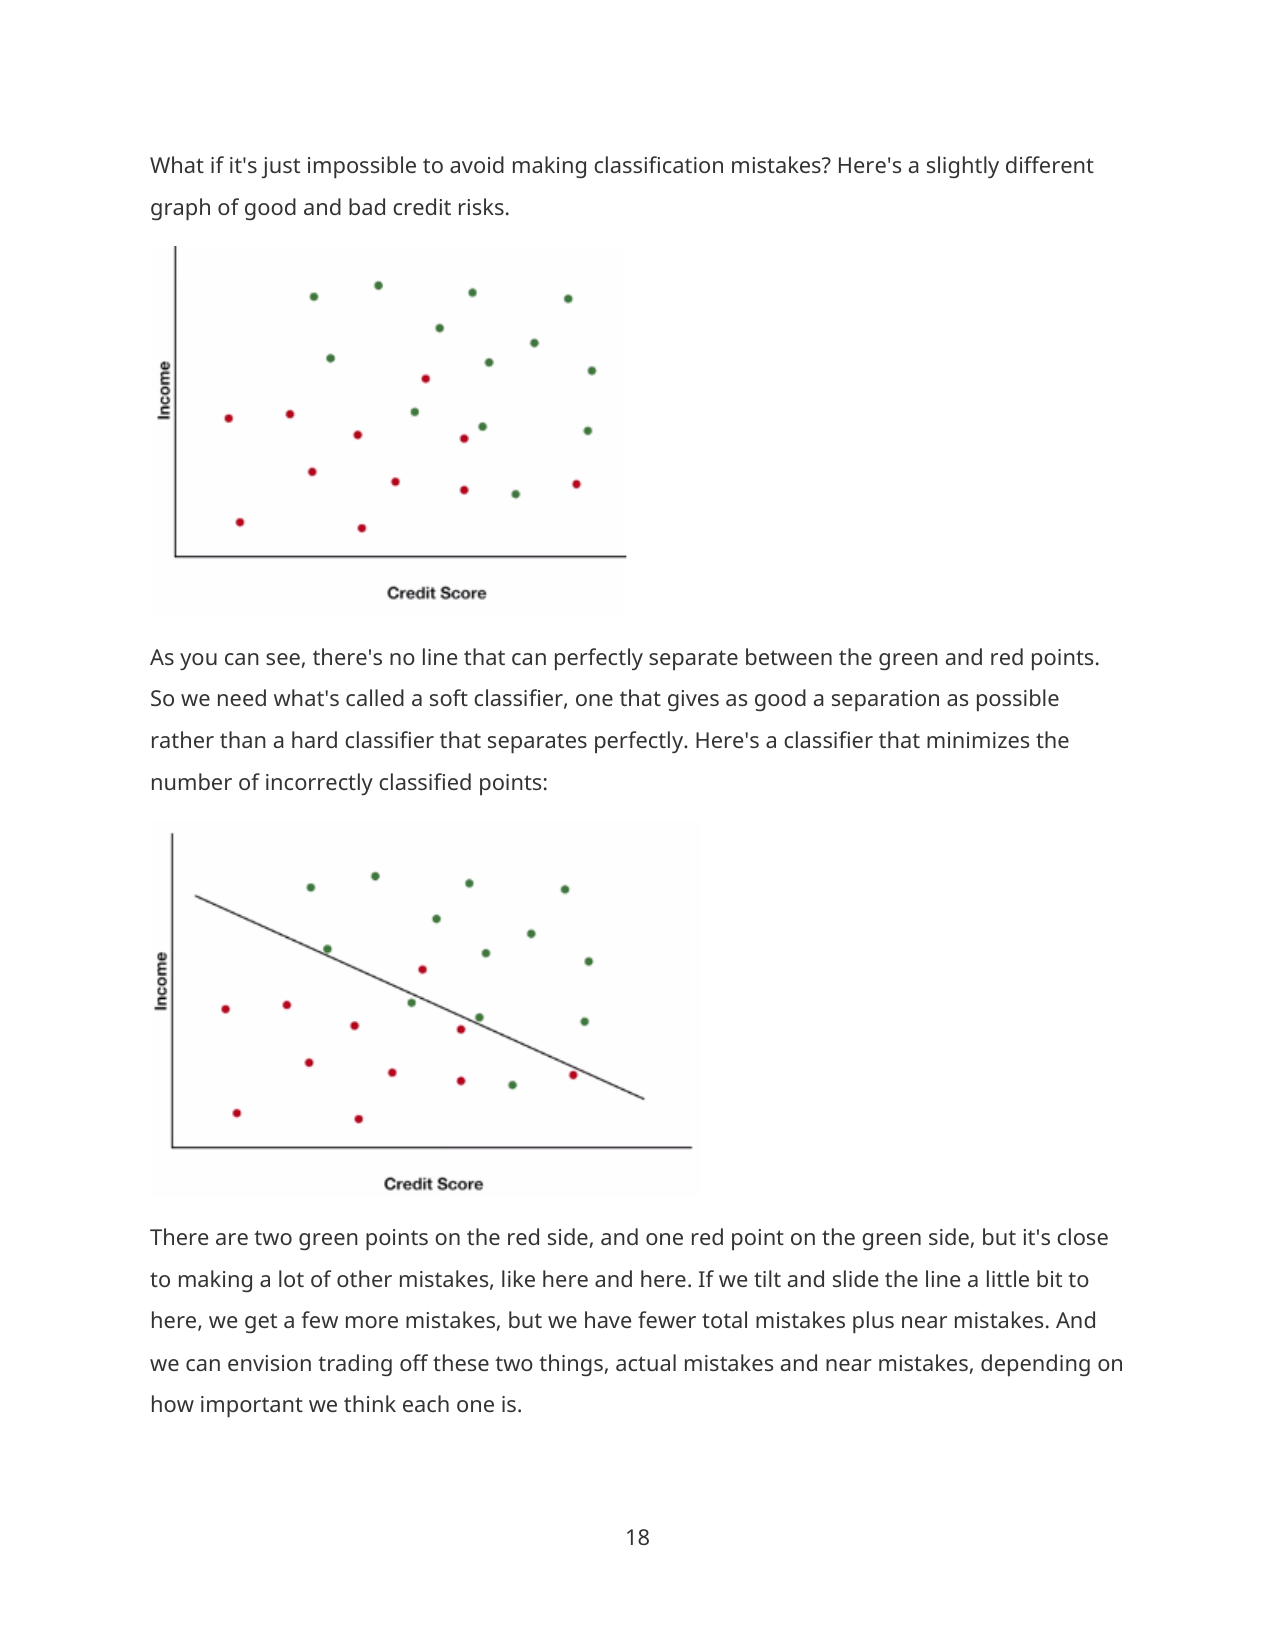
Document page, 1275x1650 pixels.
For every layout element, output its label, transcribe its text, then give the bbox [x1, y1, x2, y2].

text There are two green points on the red side, and one red point on the green side, but it's close to making a lot of other mistakes, like here and here. If we tilt and slide the line a little bit to here, we get a few more mistakes, but we have fewer total mistakes plus near mistakes. And we can envision trading off these two things, actual mistakes and near mistakes, depending on how important we think each one is. [150, 1222, 1125, 1419]
text As you can see, there's no line that can perfectly separate between the green and red points. So we need what's called a soft classifier, one that gives as good a separation as possible rather than a hard classifier that separates perfectly. Here's a classifier that minimizes the number of incorrectly classified points: [150, 641, 1125, 797]
picture [150, 821, 702, 1197]
picture [150, 246, 627, 617]
text What if it's just impossible to avoid making classification mistakes? Here's a slightly different graph of good and bad credit risks. [150, 150, 1125, 222]
